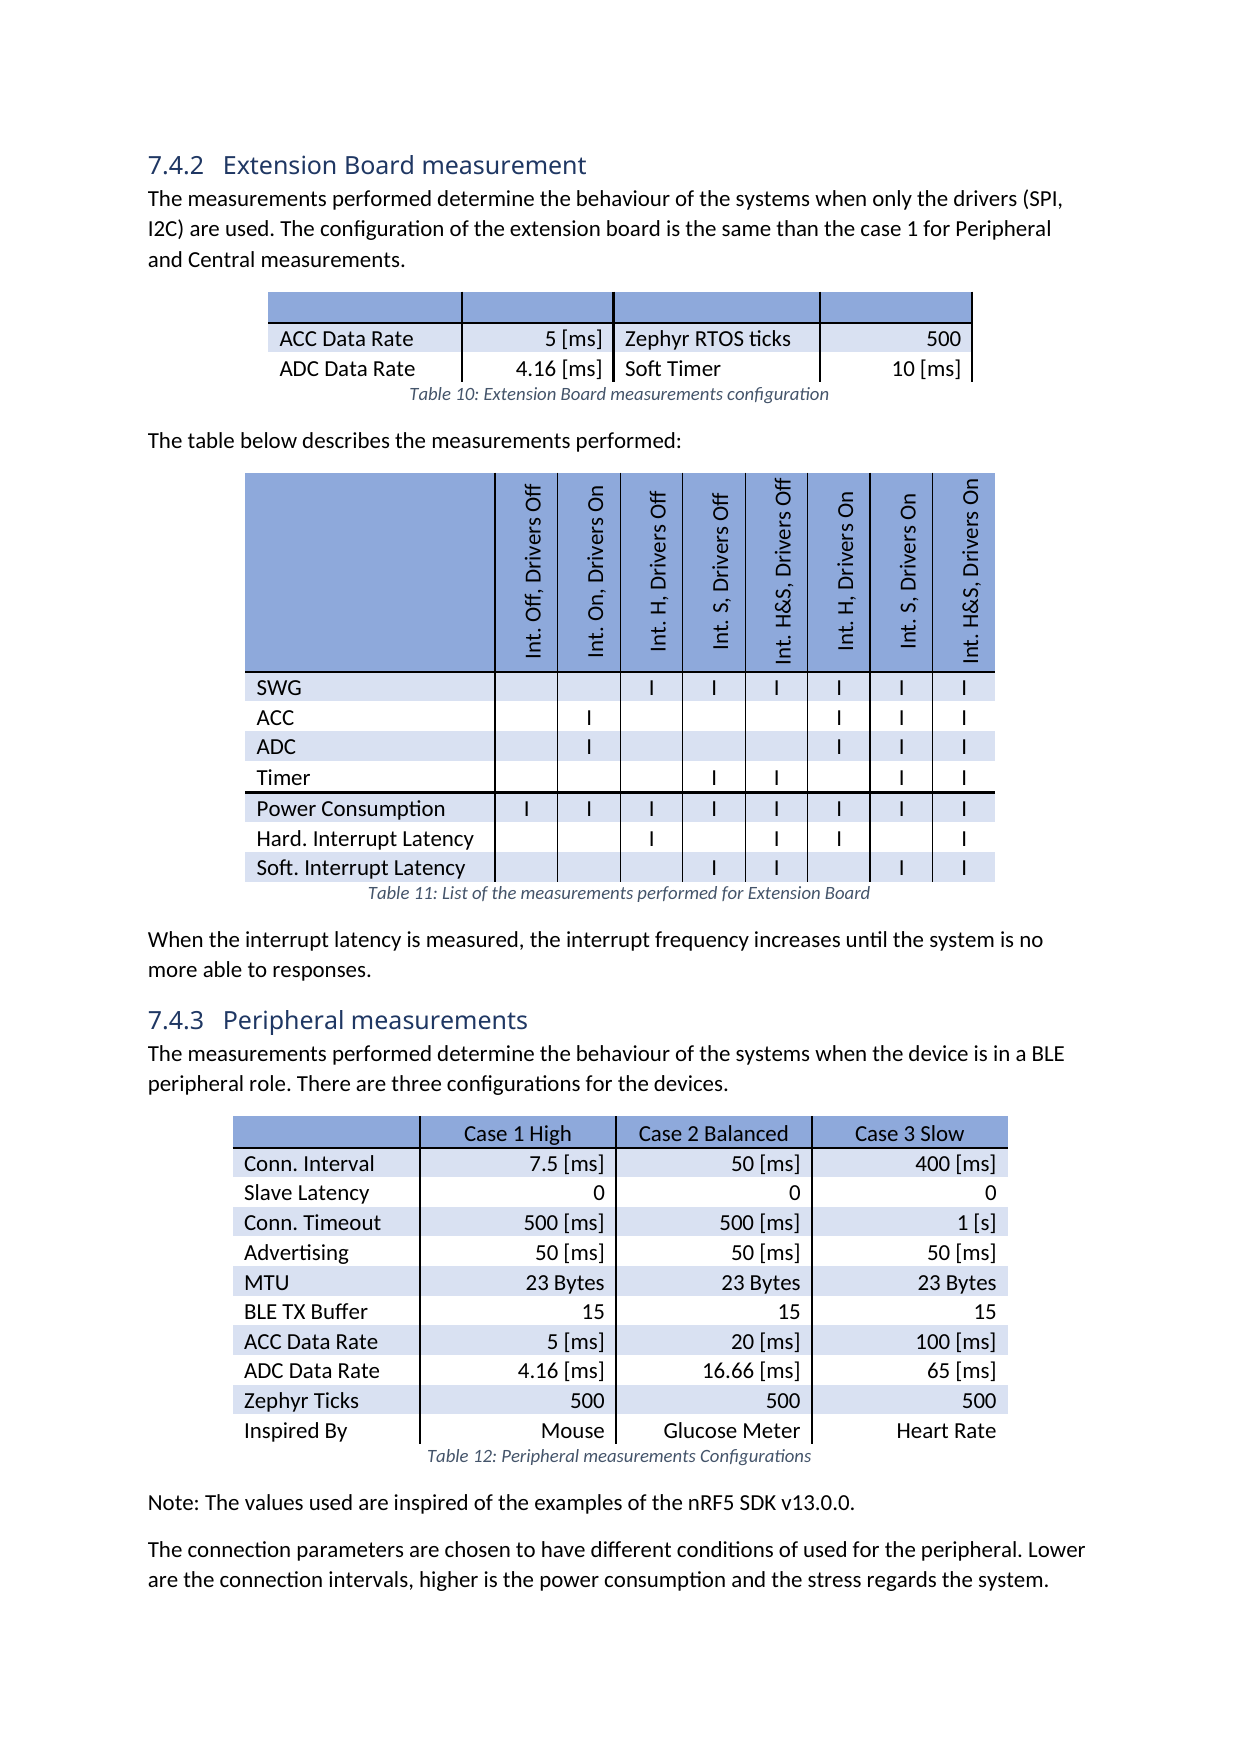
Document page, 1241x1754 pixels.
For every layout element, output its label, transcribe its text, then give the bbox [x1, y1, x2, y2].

table_cell I [746, 822, 807, 852]
table_cell 7.5 [ms] [421, 1149, 615, 1177]
table_header Case 1 High [421, 1116, 615, 1147]
table_cell [683, 731, 745, 761]
table_cell 4.16 [ms] [463, 352, 612, 382]
table_header Int. Off, Drivers Off [496, 473, 557, 671]
table_cell 500 [ms] [421, 1207, 615, 1236]
text When the interrupt latency is measured, the interrupt frequency increases until the system is no more able to responses. [148, 925, 1093, 983]
table_cell [621, 761, 682, 791]
table_header [268, 292, 461, 322]
table_cell Mouse [421, 1414, 615, 1444]
table_cell ADC [245, 731, 494, 761]
table_cell [871, 822, 932, 852]
table_cell I [746, 852, 807, 882]
table_cell I [871, 673, 932, 701]
table_cell [621, 731, 682, 761]
table_cell I [933, 731, 995, 761]
table_cell 50 [ms] [617, 1149, 811, 1177]
table_cell [496, 761, 557, 791]
table_cell I [933, 822, 995, 852]
table_cell Glucose Meter [617, 1414, 811, 1444]
table_cell [683, 701, 745, 731]
table_cell [558, 673, 620, 701]
table_cell I [621, 794, 682, 822]
table_cell ADC Data Rate [233, 1355, 419, 1385]
table_cell Soft. Interrupt Latency [245, 852, 494, 882]
text The table below describes the measurements performed: [148, 426, 1093, 454]
table_cell 5 [ms] [421, 1325, 615, 1355]
table_cell Hard. Interrupt Latency [245, 822, 494, 852]
table_cell 15 [421, 1296, 615, 1325]
table_header [615, 292, 819, 322]
table_cell ADC Data Rate [268, 352, 461, 382]
table_header [463, 292, 612, 322]
text The measurements performed determine the behaviour of the systems when the device is in a BLE peripheral role. There are three configurations for the devices. [148, 1039, 1093, 1097]
table_cell I [496, 794, 557, 822]
table_cell 1 [s] [813, 1207, 1008, 1236]
table_header Int. H, Drivers On [808, 473, 869, 671]
table_cell Power Consumption [245, 794, 494, 822]
table_header [245, 473, 494, 671]
table_cell I [871, 852, 932, 882]
table_cell 500 [813, 1385, 1008, 1414]
table_cell 23 Bytes [421, 1266, 615, 1296]
table_cell [683, 822, 745, 852]
table_cell 50 [ms] [617, 1236, 811, 1266]
table_header [821, 292, 971, 322]
table_cell 500 [617, 1385, 811, 1414]
table_cell [558, 822, 620, 852]
table_cell SWG [245, 673, 494, 701]
table_cell [746, 731, 807, 761]
table_cell Heart Rate [813, 1414, 1008, 1444]
table_cell ACC Data Rate [233, 1325, 419, 1355]
table_cell 10 [ms] [821, 352, 971, 382]
table_cell 50 [ms] [421, 1236, 615, 1266]
table_cell 15 [617, 1296, 811, 1325]
table_cell Conn. Timeout [233, 1207, 419, 1236]
table_cell BLE TX Buffer [233, 1296, 419, 1325]
table_cell Zephyr RTOS ticks [615, 324, 819, 352]
table_cell I [933, 701, 995, 731]
table_cell MTU [233, 1266, 419, 1296]
table_cell [496, 852, 557, 882]
table_cell 400 [ms] [813, 1149, 1008, 1177]
table_cell I [683, 761, 745, 791]
table_cell ACC Data Rate [268, 324, 461, 352]
table_cell [621, 852, 682, 882]
table_header Int. H&S, Drivers Off [746, 473, 807, 671]
table_cell 500 [821, 324, 971, 352]
table_header [233, 1116, 419, 1147]
table_cell I [746, 794, 807, 822]
table_cell [496, 822, 557, 852]
table_cell I [871, 794, 932, 822]
table_cell I [871, 731, 932, 761]
table_cell Timer [245, 761, 494, 791]
table_cell I [746, 761, 807, 791]
table_cell I [808, 701, 869, 731]
table_cell [808, 761, 869, 791]
table_header Int. S, Drivers On [871, 473, 932, 671]
table_cell 23 Bytes [617, 1266, 811, 1296]
table_cell I [683, 852, 745, 882]
table_cell 0 [813, 1177, 1008, 1207]
table_cell I [933, 673, 995, 701]
table_header Int. H, Drivers Off [621, 473, 682, 671]
table_cell I [558, 794, 620, 822]
table_cell I [933, 761, 995, 791]
table_cell 500 [ms] [617, 1207, 811, 1236]
table_cell 23 Bytes [813, 1266, 1008, 1296]
subtitle Peripheral measurements [148, 1002, 1093, 1036]
table_cell I [808, 673, 869, 701]
table_cell 4.16 [ms] [421, 1355, 615, 1385]
table_cell I [808, 794, 869, 822]
table_cell 65 [ms] [813, 1355, 1008, 1385]
table_cell I [746, 673, 807, 701]
table_cell [496, 701, 557, 731]
table_header Case 2 Balanced [617, 1116, 811, 1147]
table_header Int. On, Drivers On [558, 473, 620, 671]
table_cell I [683, 673, 745, 701]
table_cell 16.66 [ms] [617, 1355, 811, 1385]
table_cell [496, 673, 557, 701]
table_cell [558, 852, 620, 882]
text The connection parameters are chosen to have different conditions of used for the peripheral. Lower are the connection intervals, higher is the power consumption and the stress regards the system. [148, 1535, 1093, 1593]
table_cell 0 [617, 1177, 811, 1207]
table_cell 15 [813, 1296, 1008, 1325]
table_header Case 3 Slow [813, 1116, 1008, 1147]
table_cell 100 [ms] [813, 1325, 1008, 1355]
table_cell I [558, 701, 620, 731]
table_cell Soft Timer [615, 352, 819, 382]
table_cell 50 [ms] [813, 1236, 1008, 1266]
table_header Int. S, Drivers Off [683, 473, 745, 671]
text Note: The values used are inspired of the examples of the nRF5 SDK v13.0.0. [148, 1488, 1093, 1516]
table_cell I [621, 822, 682, 852]
table_cell Zephyr Ticks [233, 1385, 419, 1414]
table_cell Slave Latency [233, 1177, 419, 1207]
table_cell I [808, 822, 869, 852]
table_cell 5 [ms] [463, 324, 612, 352]
table_cell [496, 731, 557, 761]
table_cell I [808, 731, 869, 761]
table_cell I [683, 794, 745, 822]
table_cell I [871, 701, 932, 731]
table_cell Conn. Interval [233, 1149, 419, 1177]
table_cell [746, 701, 807, 731]
table_cell [808, 852, 869, 882]
table_header Int. H&S, Drivers On [933, 473, 995, 671]
table_cell Advertising [233, 1236, 419, 1266]
table_cell I [871, 761, 932, 791]
table_cell [621, 701, 682, 731]
table_cell I [933, 852, 995, 882]
text The measurements performed determine the behaviour of the systems when only the drivers (SPI, I2C) are used. The configuration of the extension board is the same than the case 1 for Peripheral and Central measurements. [148, 184, 1093, 273]
table_cell 20 [ms] [617, 1325, 811, 1355]
table_cell I [558, 731, 620, 761]
table_cell 0 [421, 1177, 615, 1207]
table_cell I [621, 673, 682, 701]
subtitle Extension Board measurement [148, 148, 1093, 182]
table_cell I [933, 794, 995, 822]
table_cell 500 [421, 1385, 615, 1414]
table_cell ACC [245, 701, 494, 731]
table_cell [558, 761, 620, 791]
table_cell Inspired By [233, 1414, 419, 1444]
